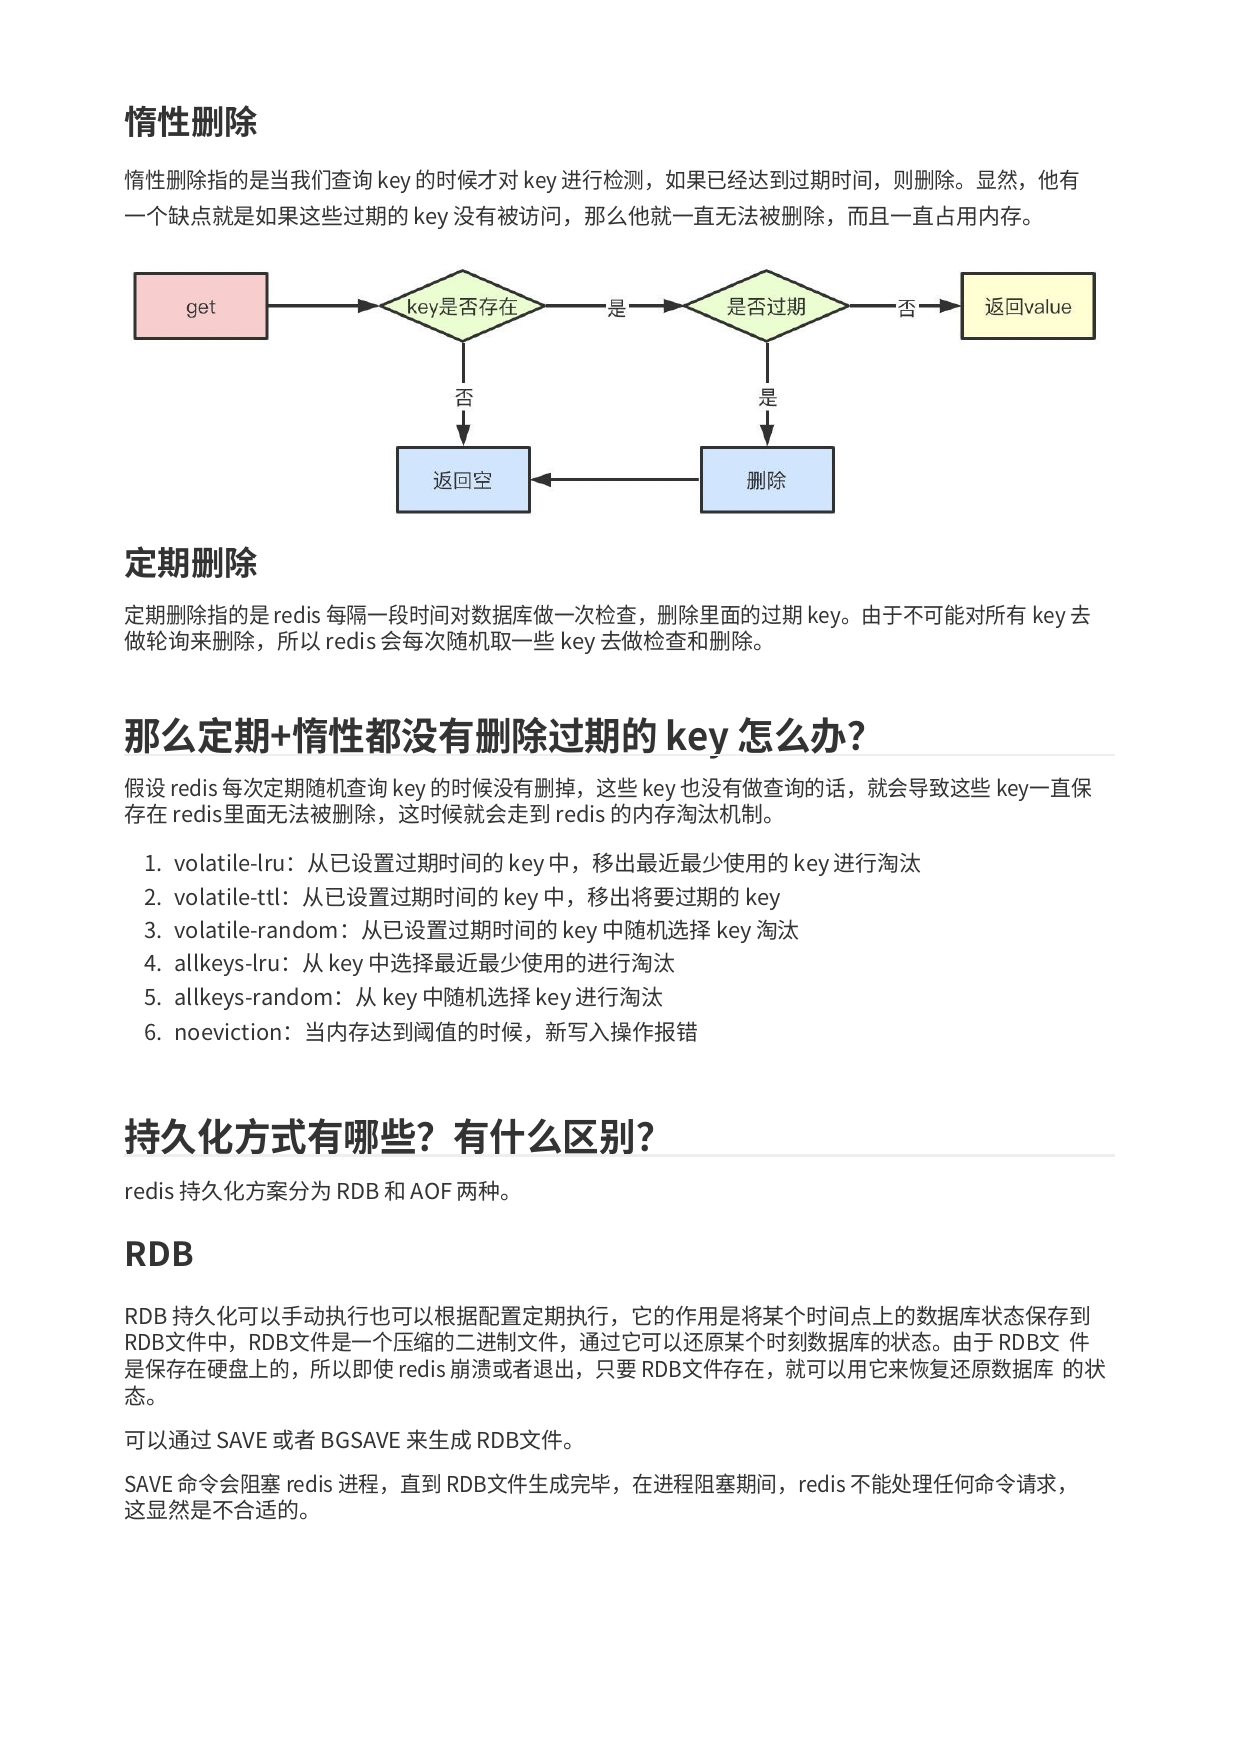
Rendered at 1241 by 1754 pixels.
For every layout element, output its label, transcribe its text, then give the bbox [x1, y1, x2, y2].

text 可以通过SAVE或者BGSAVE来⽣成RDB⽂件。 [124, 1423, 1128, 1455]
subtitle 那么定期+惰性都没有删除过期的key怎么办？ [124, 706, 1128, 762]
subtitle 惰性删除 [124, 87, 1128, 146]
text RDB持久化可以⼿动执⾏也可以根据配置定期执⾏，它的作⽤是将某个时间点上的数据库状态保存到RDB⽂件中，RDB⽂件是⼀个压缩的⼆进制⽂件，通过它可以还原某个时刻数据库的状态。由于RDB⽂ 件是保存在硬盘上的，所以即使redis崩溃或者退出，只要RDB⽂件存在，就可以⽤它来恢复还原数据库 的状态。 [124, 1303, 1108, 1411]
subtitle RDB [124, 1227, 1128, 1276]
text 惰性删除指的是当我们查询key的时候才对key进⾏检测，如果已经达到过期时间，则删除。显然，他有 [124, 159, 1128, 196]
list noeviction：当内存达到阈值的时候，新写⼊操作报错 [144, 1012, 1128, 1048]
picture [130, 265, 1106, 524]
text 假设redis每次定期随机查询key的时候没有删掉，这些key也没有做查询的话，就会导致这些key⼀直保存在redis⾥⾯⽆法被删除，这时候就会⾛到redis的内存淘汰机制。 [124, 775, 1103, 829]
text 定期删除指的是redis每隔⼀段时间对数据库做⼀次检查，删除⾥⾯的过期key。由于不可能对所有key去做轮询来删除，所以redis会每次随机取⼀些key去做检查和删除。 [124, 602, 1112, 656]
text redis持久化⽅案分为RDB和AOF两种。 [124, 1174, 1128, 1206]
list allkeys-lru：从key中选择最近最少使⽤的进⾏淘汰 [144, 945, 1128, 978]
text SAVE命令会阻塞redis进程，直到RDB⽂件⽣成完毕，在进程阻塞期间，redis不能处理任何命令请求， 这显然是不合适的。 [124, 1471, 1100, 1525]
list volatile-ttl：从已设置过期时间的key中，移出将要过期的key [144, 878, 1128, 912]
text ⼀个缺点就是如果这些过期的key没有被访问，那么他就⼀直⽆法被删除，⽽且⼀直占⽤内存。 [124, 196, 1128, 232]
list volatile-lru：从已设置过期时间的key中，移出最近最少使⽤的key进⾏淘汰 [144, 842, 1128, 878]
subtitle 持久化⽅式有哪些？有什么区别？ [124, 1097, 1128, 1165]
list allkeys-random：从key中随机选择key进⾏淘汰 [144, 978, 1128, 1012]
list volatile-random：从已设置过期时间的key中随机选择key淘汰 [144, 912, 1128, 945]
